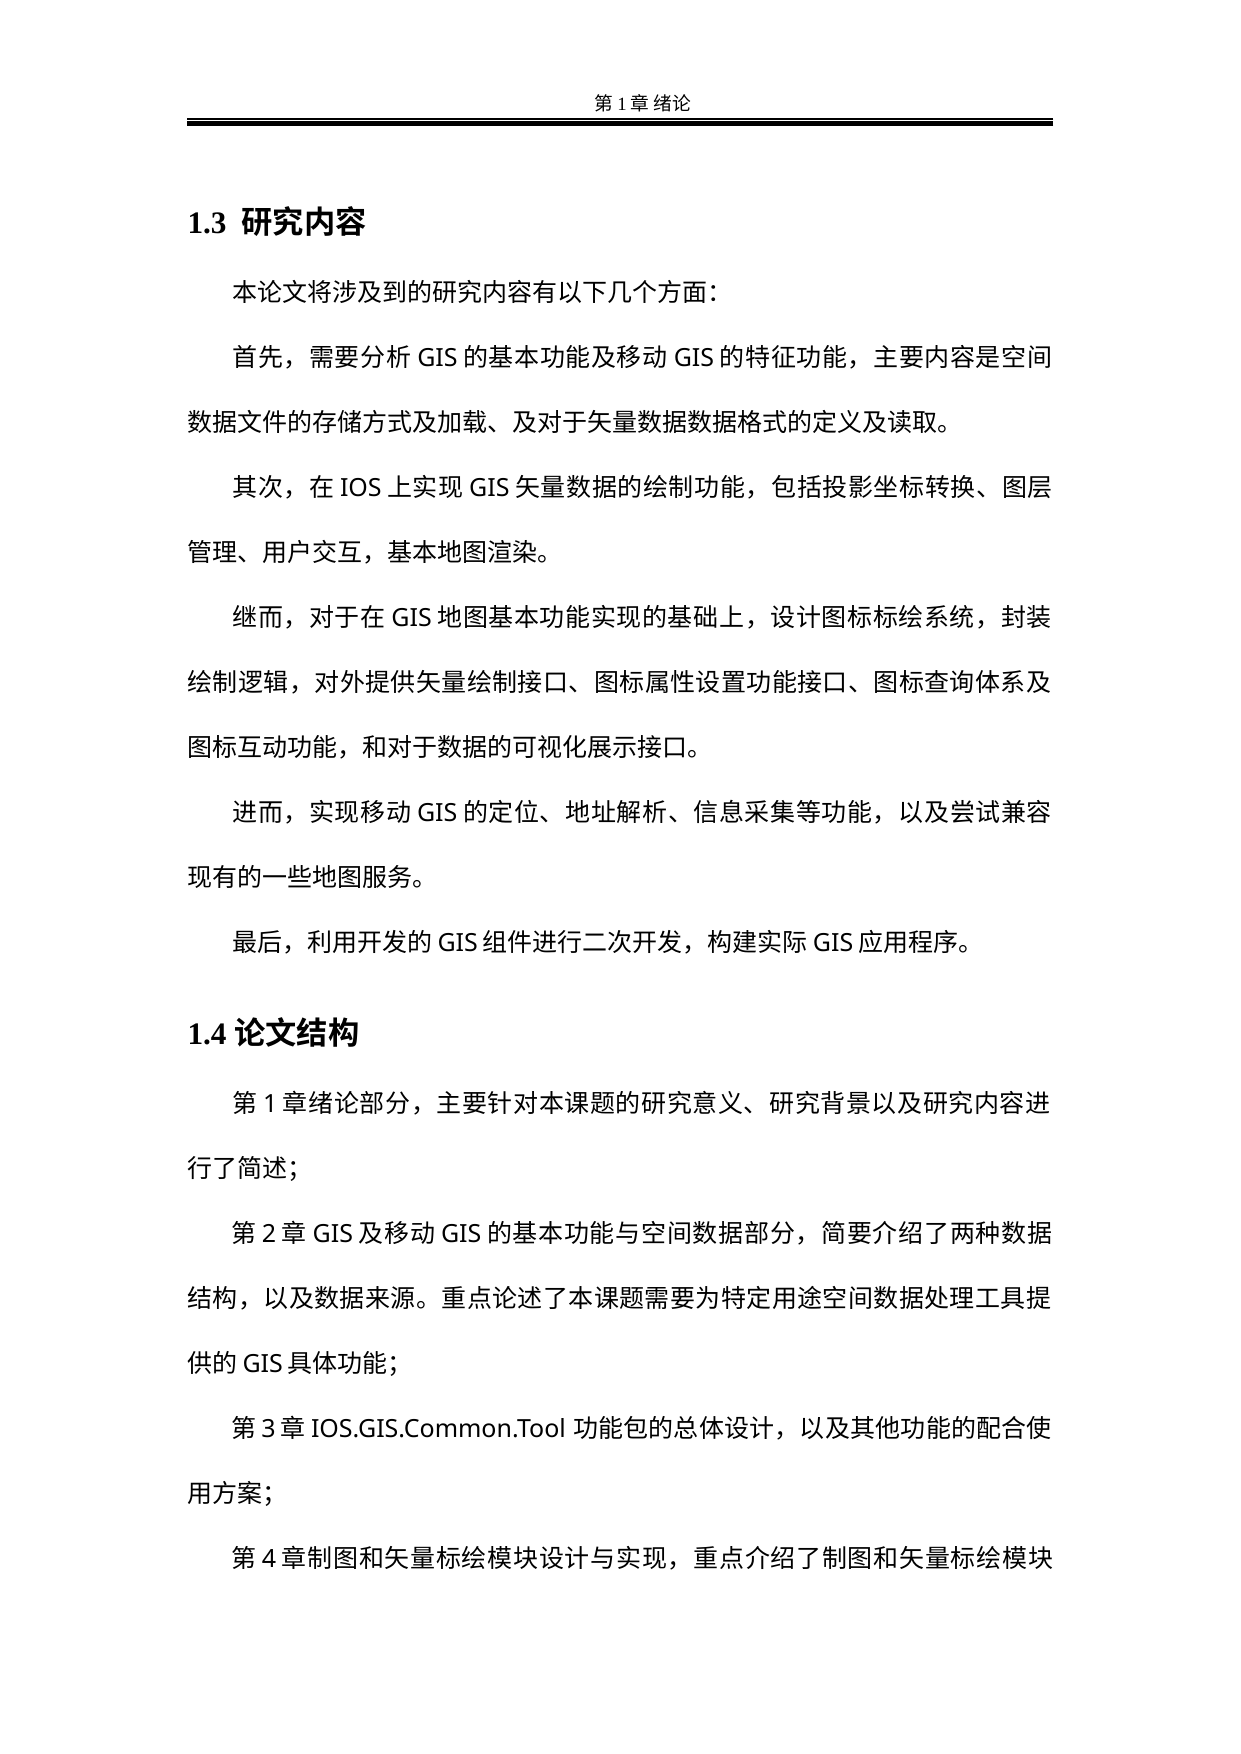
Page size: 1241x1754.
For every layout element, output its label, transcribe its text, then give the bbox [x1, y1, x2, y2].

text 第1章绪论部分，主要针对本课题的研究意义、研究背景以及研究内容进行了简述； [187, 1069, 1053, 1199]
text 首先，需要分析GIS的基本功能及移动GIS的特征功能，主要内容是空间数据文件的存储方式及加载、及对于矢量数据数据格式的定义及读取。 [187, 323, 1053, 453]
text 其次，在IOS上实现GIS矢量数据的绘制功能，包括投影坐标转换、图层管理、用户交互，基本地图渲染。 [187, 453, 1053, 583]
subtitle 研究内容 [187, 187, 1053, 252]
text 进而，实现移动GIS的定位、地址解析、信息采集等功能，以及尝试兼容现有的一些地图服务。 [187, 778, 1053, 908]
subtitle 论文结构 [187, 998, 1053, 1063]
text 本论文将涉及到的研究内容有以下几个方面： [187, 258, 1053, 323]
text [187, 1524, 1053, 1589]
text 第2章GIS及移动GIS的基本功能与空间数据部分，简要介绍了两种数据结构，以及数据来源。重点论述了本课题需要为特定用途空间数据处理工具提供的GIS具体功能； [187, 1199, 1053, 1394]
text 继而，对于在GIS地图基本功能实现的基础上，设计图标标绘系统，封装绘制逻辑，对外提供矢量绘制接口、图标属性设置功能接口、图标查询体系及图标互动功能，和对于数据的可视化展示接口。 [187, 583, 1053, 778]
text 第3章IOS.GIS.Common.Tool 功能包的总体设计，以及其他功能的配合使用方案； [187, 1394, 1053, 1524]
text 最后，利用开发的GIS组件进行二次开发，构建实际GIS应用程序。 [187, 908, 1053, 973]
